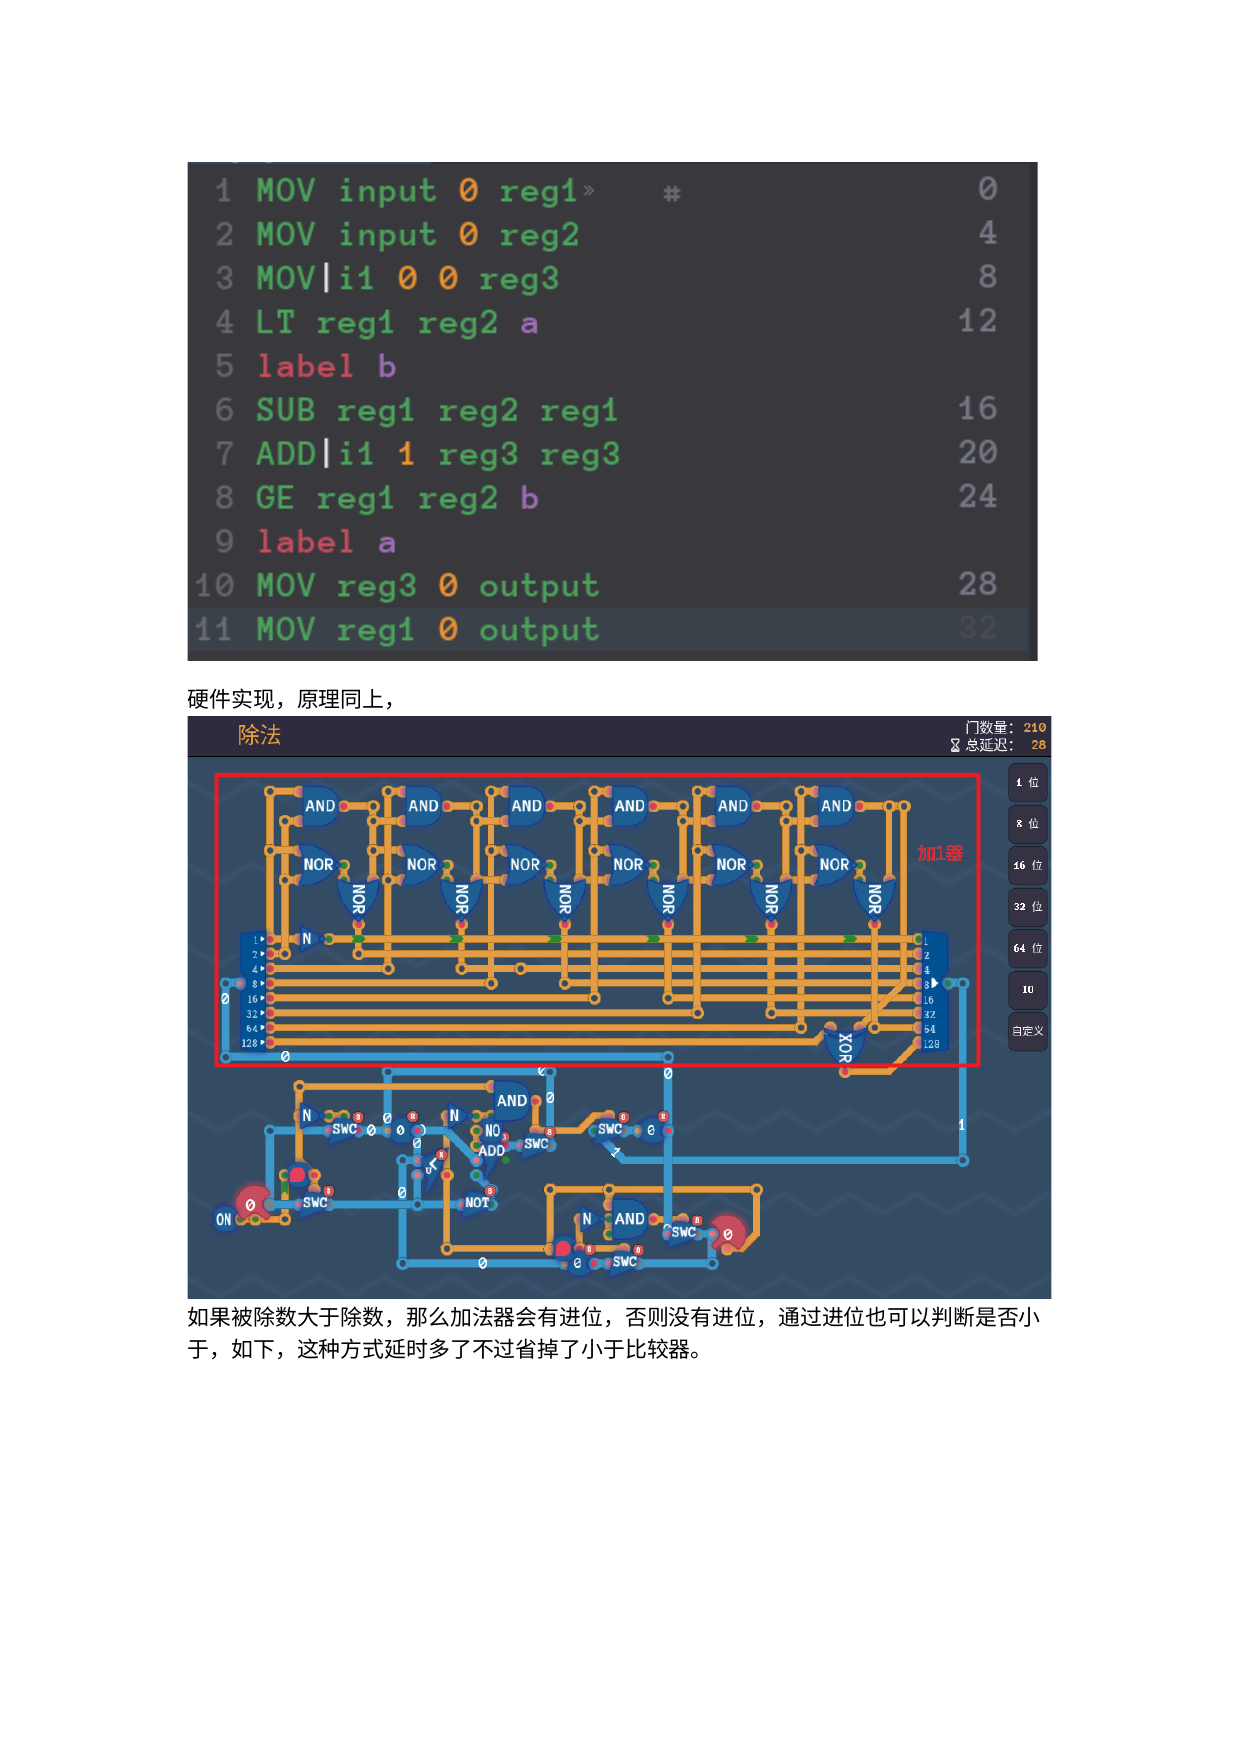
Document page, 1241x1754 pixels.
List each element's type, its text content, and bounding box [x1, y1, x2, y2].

list 硬件实现，原理同上， [187, 682, 1053, 714]
list 如果被除数大于除数，那么加法器会有进位，否则没有进位，通过进位也可以判断是否小于，如下，这种方式延时多了不过省掉了小于比较器。 [187, 1299, 1053, 1364]
picture [187, 162, 1038, 661]
picture [187, 714, 1052, 1299]
